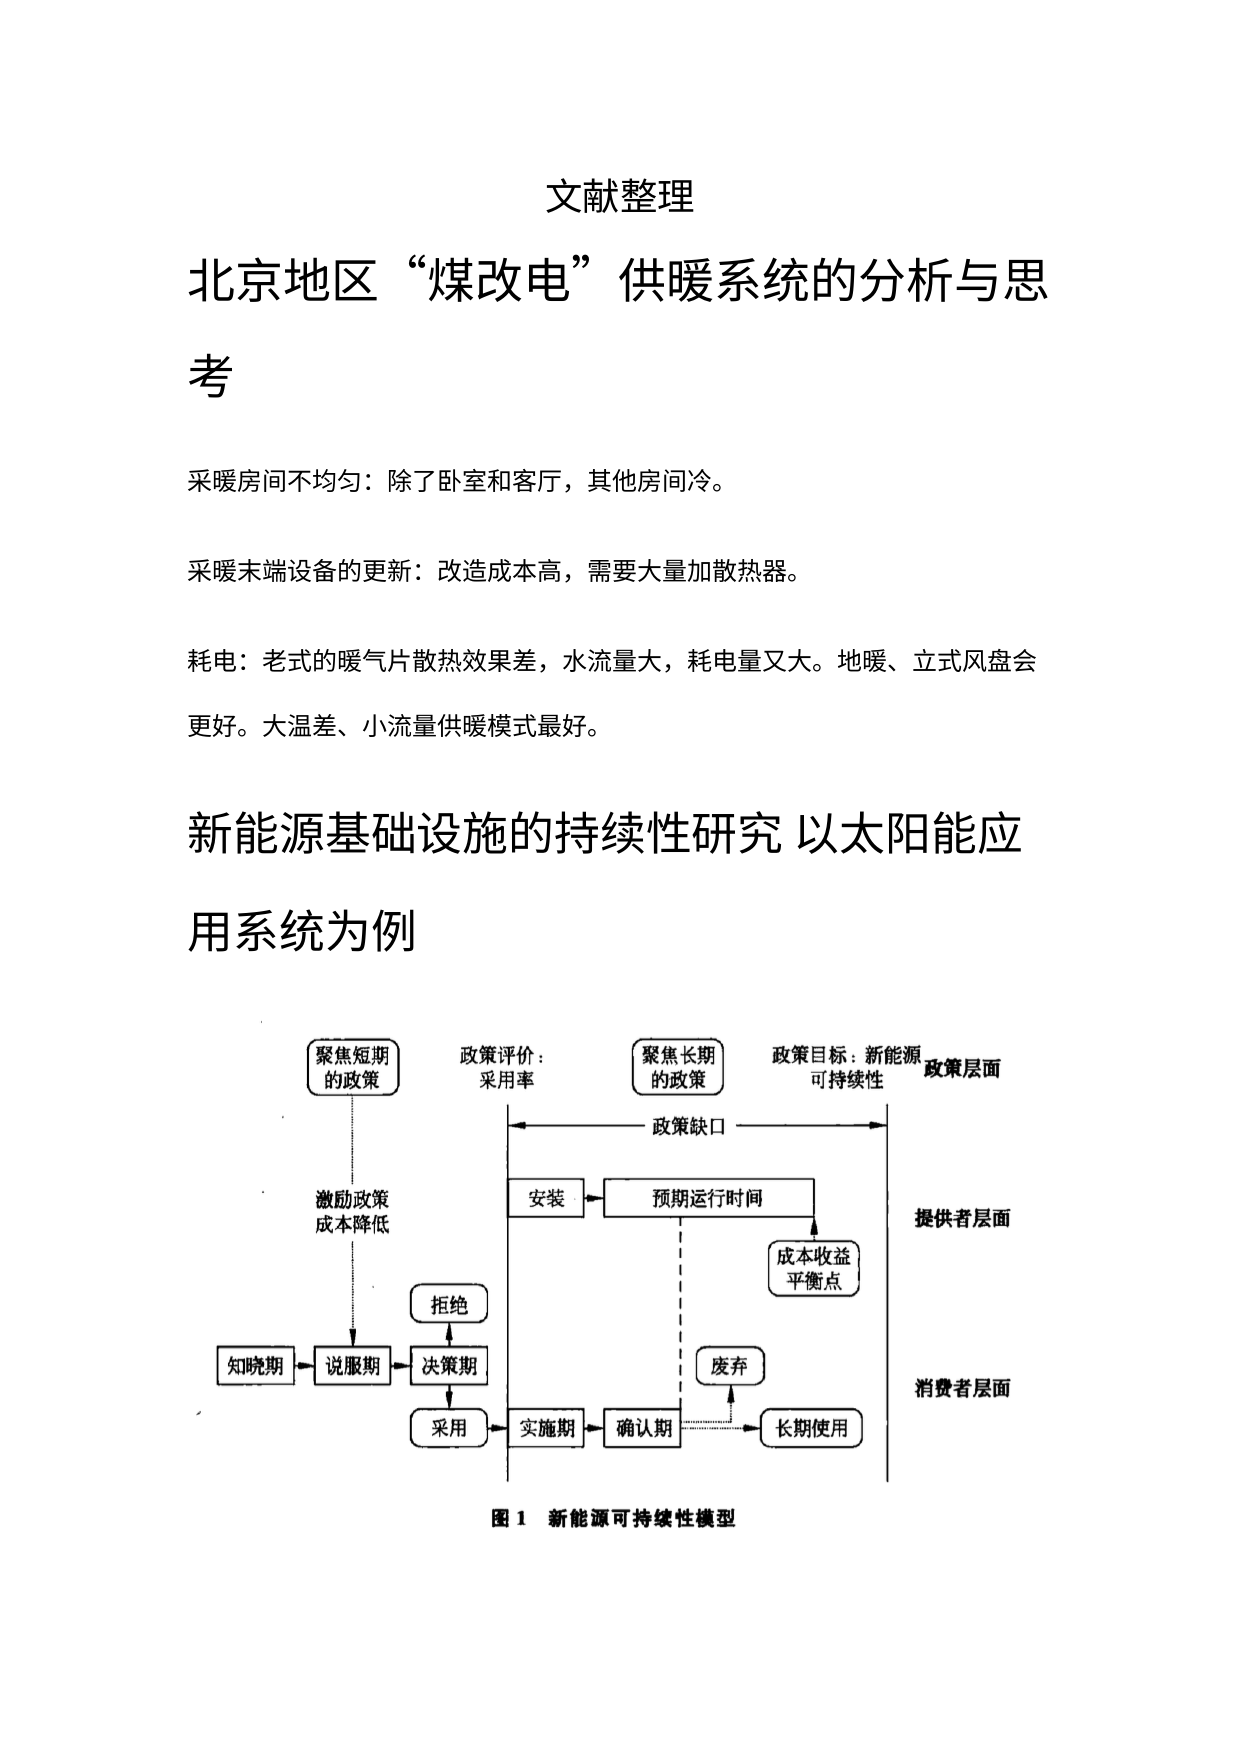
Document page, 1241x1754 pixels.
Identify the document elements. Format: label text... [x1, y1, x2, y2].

text 文献整理 [187, 162, 1053, 227]
text 耗电：老式的暖气片散热效果差，水流量大，耗电量又大。地暖、立式风盘会更好。大温差、小流量供暖模式最好。 [187, 627, 1053, 757]
picture [187, 1002, 1053, 1541]
text 采暖末端设备的更新：改造成本高，需要大量加散热器。 [187, 537, 1053, 602]
text 采暖房间不均匀：除了卧室和客厅，其他房间冷。 [187, 447, 1053, 512]
text 新能源基础设施的持续性研究 以太阳能应用系统为例 [187, 782, 1053, 977]
text 北京地区“煤改电”供暖系统的分析与思考 [187, 227, 1053, 422]
